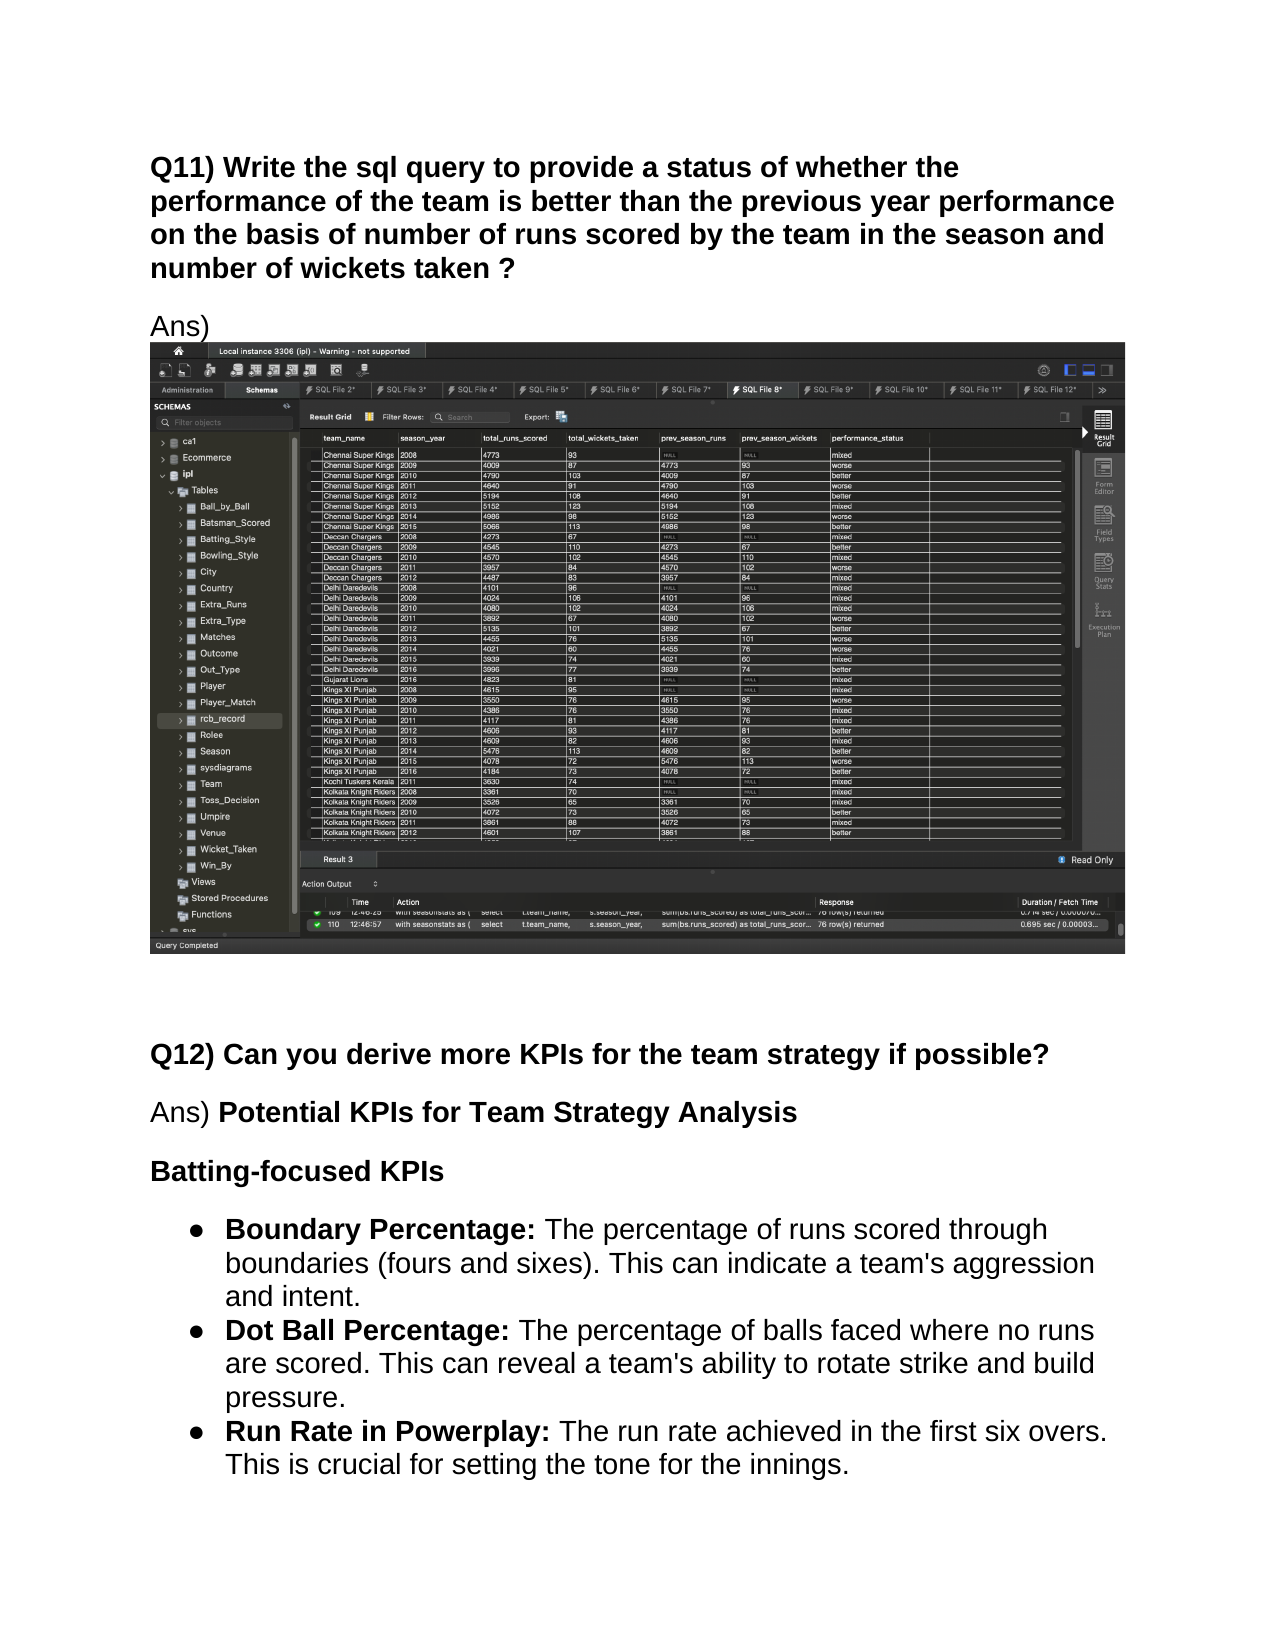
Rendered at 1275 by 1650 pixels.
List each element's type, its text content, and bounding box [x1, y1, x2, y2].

text Q12) Can you derive more KPIs for the team strategy if possible? [150, 1037, 1125, 1070]
picture [150, 342, 1125, 954]
text Ans) Potential KPIs for Team Strategy Analysis [150, 1095, 1125, 1129]
list Dot Ball Percentage: The percentage of balls faced where no runs are scored. This can reveal a team's ability to rotate strike and build pressure. [187, 1313, 1125, 1413]
list Run Rate in Powerplay: The run rate achieved in the first six overs. This is crucial for setting the tone for the innings. [187, 1413, 1125, 1481]
text Batting-focused KPIs [150, 1154, 1125, 1187]
text Q11) Write the sql query to provide a status of whether the performance of the team is better than the previous year performance on the basis of number of runs scored by the team in the season and number of wickets taken ? [150, 150, 1125, 284]
list Boundary Percentage: The percentage of runs scored through boundaries (fours and sixes). This can indicate a team's aggression and intent. [187, 1212, 1125, 1313]
text Ans) [150, 309, 1125, 342]
